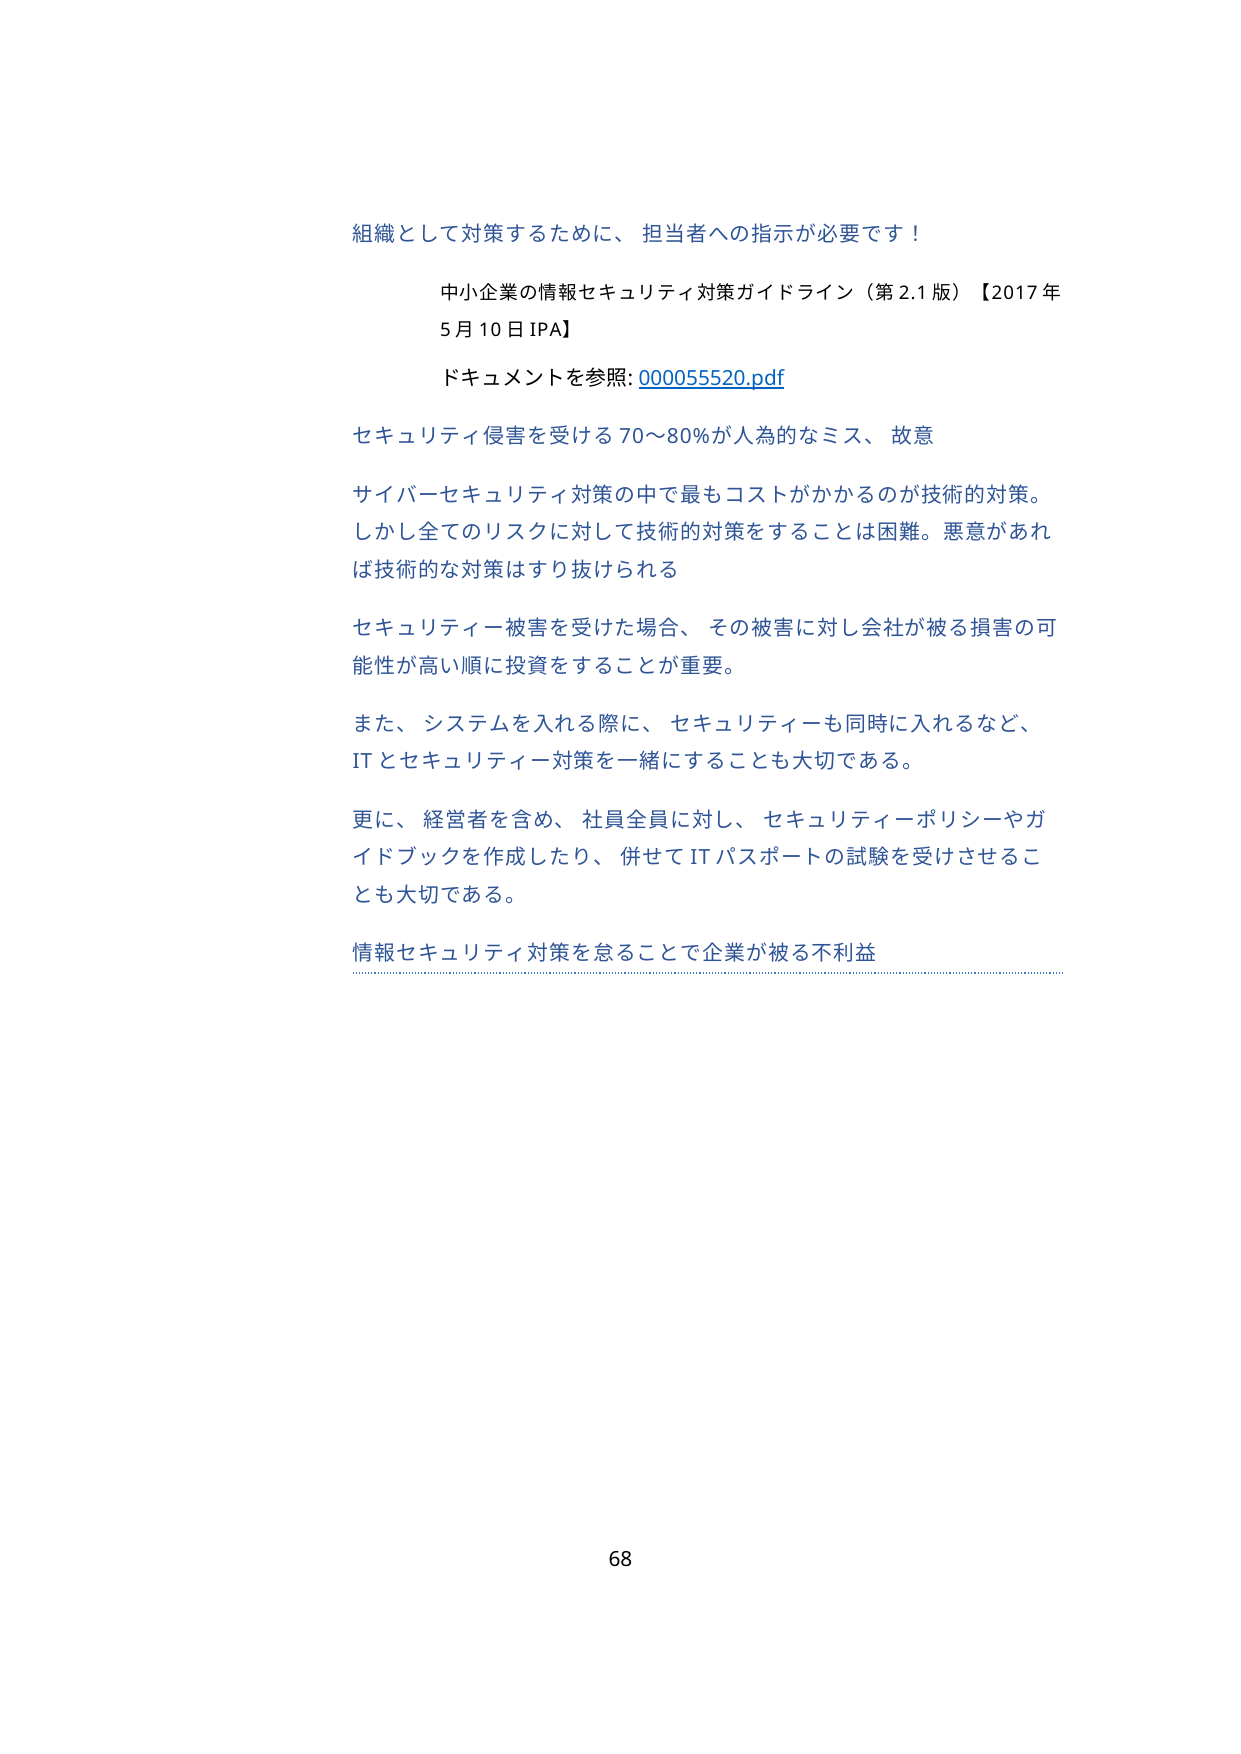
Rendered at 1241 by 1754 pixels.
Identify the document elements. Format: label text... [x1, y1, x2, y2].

text サイバーセキュリティ対策の中で最もコストがかかるのが技術的対策。しかし全てのリスクに対して技術的対策をすることは困難。悪意があれば技術的な対策はすり抜けられる [352, 474, 1063, 587]
text 組織として対策するために、 担当者への指示が必要です！ [352, 214, 1063, 252]
text 中小企業の情報セキュリティ対策ガイドライン（第2.1版）【2017年5月10日IPA】 [440, 272, 1063, 347]
text 情報セキュリティ対策を怠ることで企業が被る不利益 [352, 933, 1063, 974]
text 更に、 経営者を含め、 社員全員に対し、 セキュリティーポリシーやガイドブックを作成したり、 併せてITパスポートの試験を受けさせることも大切である。 [352, 799, 1063, 912]
text セキュリティー被害を受けた場合、 その被害に対し会社が被る損害の可能性が高い順に投資をすることが重要。 [352, 608, 1063, 683]
text また、 システムを入れる際に、 セキュリティーも同時に入れるなど、 ITとセキュリティー対策を一緒にすることも大切である。 [352, 704, 1063, 779]
text セキュリティ侵害を受ける70～80%が人為的なミス、 故意 [352, 416, 1063, 454]
text ドキュメントを参照: 000055520.pdf [440, 358, 1063, 395]
